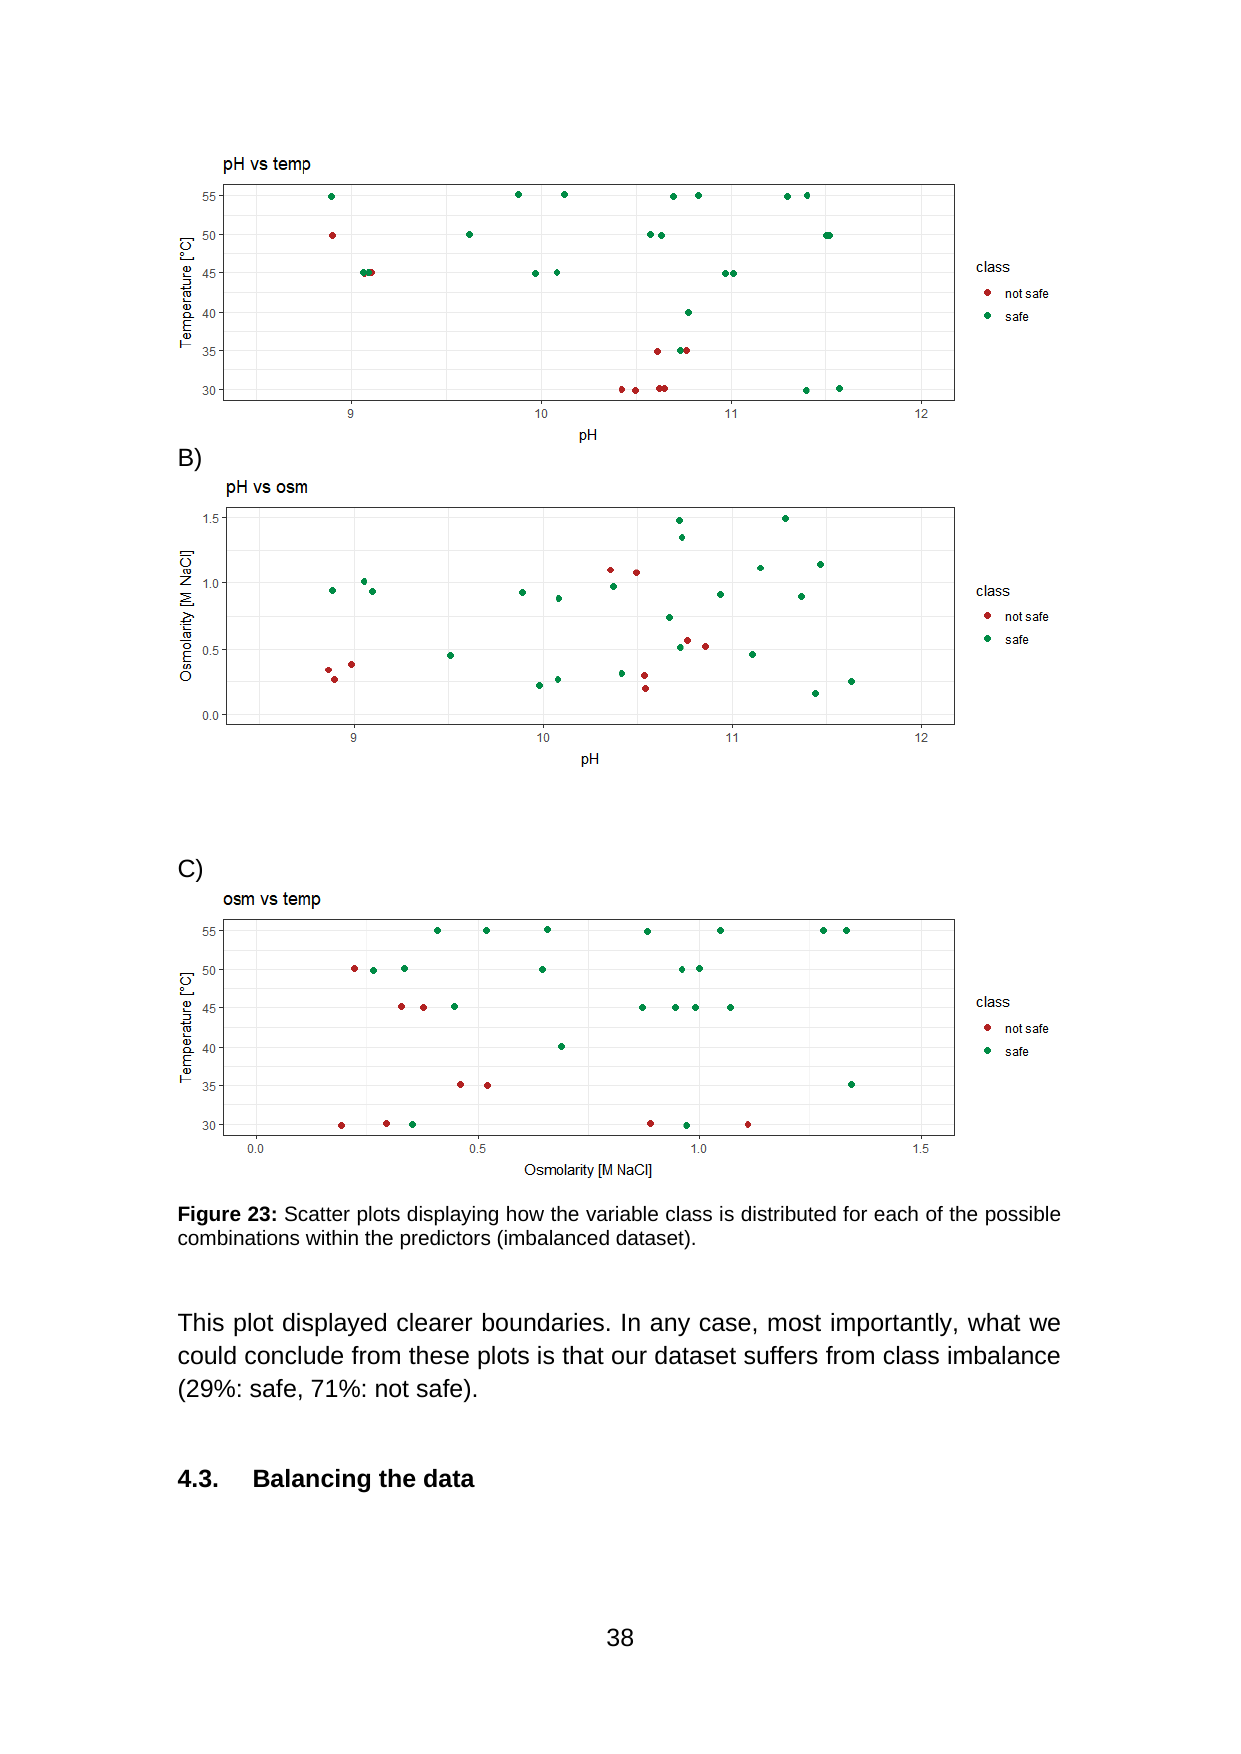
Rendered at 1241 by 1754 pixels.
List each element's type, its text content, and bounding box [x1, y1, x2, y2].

text This plot displayed clearer boundaries. In any case, most importantly, what we could conclude from these plots is that our dataset suffers from class imbalance (29%: safe, 71%: not safe). [177, 1308, 1063, 1402]
text C) [177, 854, 1063, 882]
picture [177, 147, 1063, 444]
picture [177, 472, 1063, 768]
picture [177, 882, 1063, 1179]
text Figure 23: Scatter plots displaying how the variable class is distributed for each of the possible combinations within the predictors (imbalanced dataset). [177, 1202, 1063, 1250]
text B) [177, 444, 1063, 472]
subtitle Balancing the data [177, 1464, 1063, 1493]
